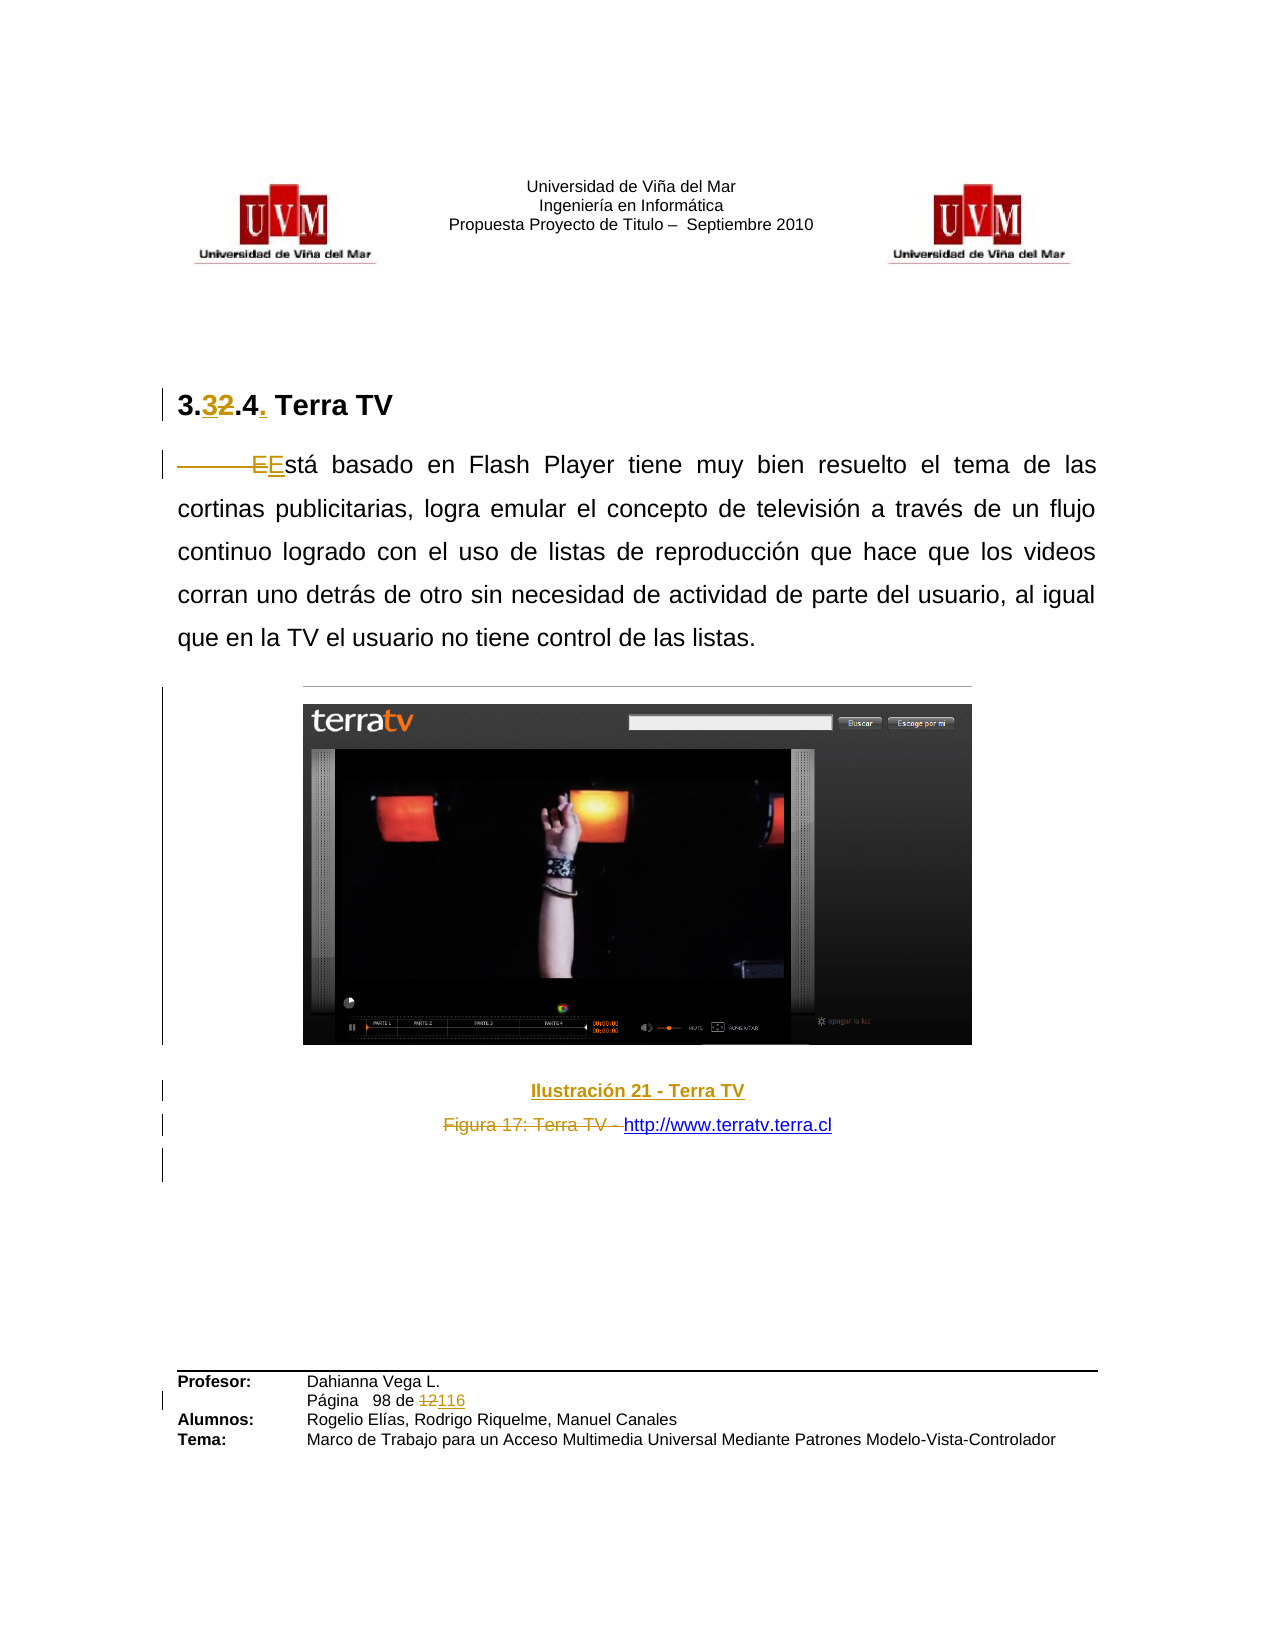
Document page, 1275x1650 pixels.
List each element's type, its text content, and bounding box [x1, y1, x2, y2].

subtitle 3..4 Terra TV [177, 388, 1098, 421]
picture [871, 176, 1084, 267]
text stá basado en Flash Player tiene muy bien resuelto el tema de las cortinas publicitarias, logra emular el concepto de televisión a través de un flujo continuo logrado con el uso de listas de reproducción que hace que los videos corran uno detrás de otro sin necesidad de actividad de parte del usuario, al igual que en la TV el usuario no tiene control de las listas. [177, 450, 1098, 652]
picture [177, 176, 390, 267]
picture [303, 686, 972, 1045]
text http://www.terratv.terra.cl [177, 1114, 1098, 1136]
